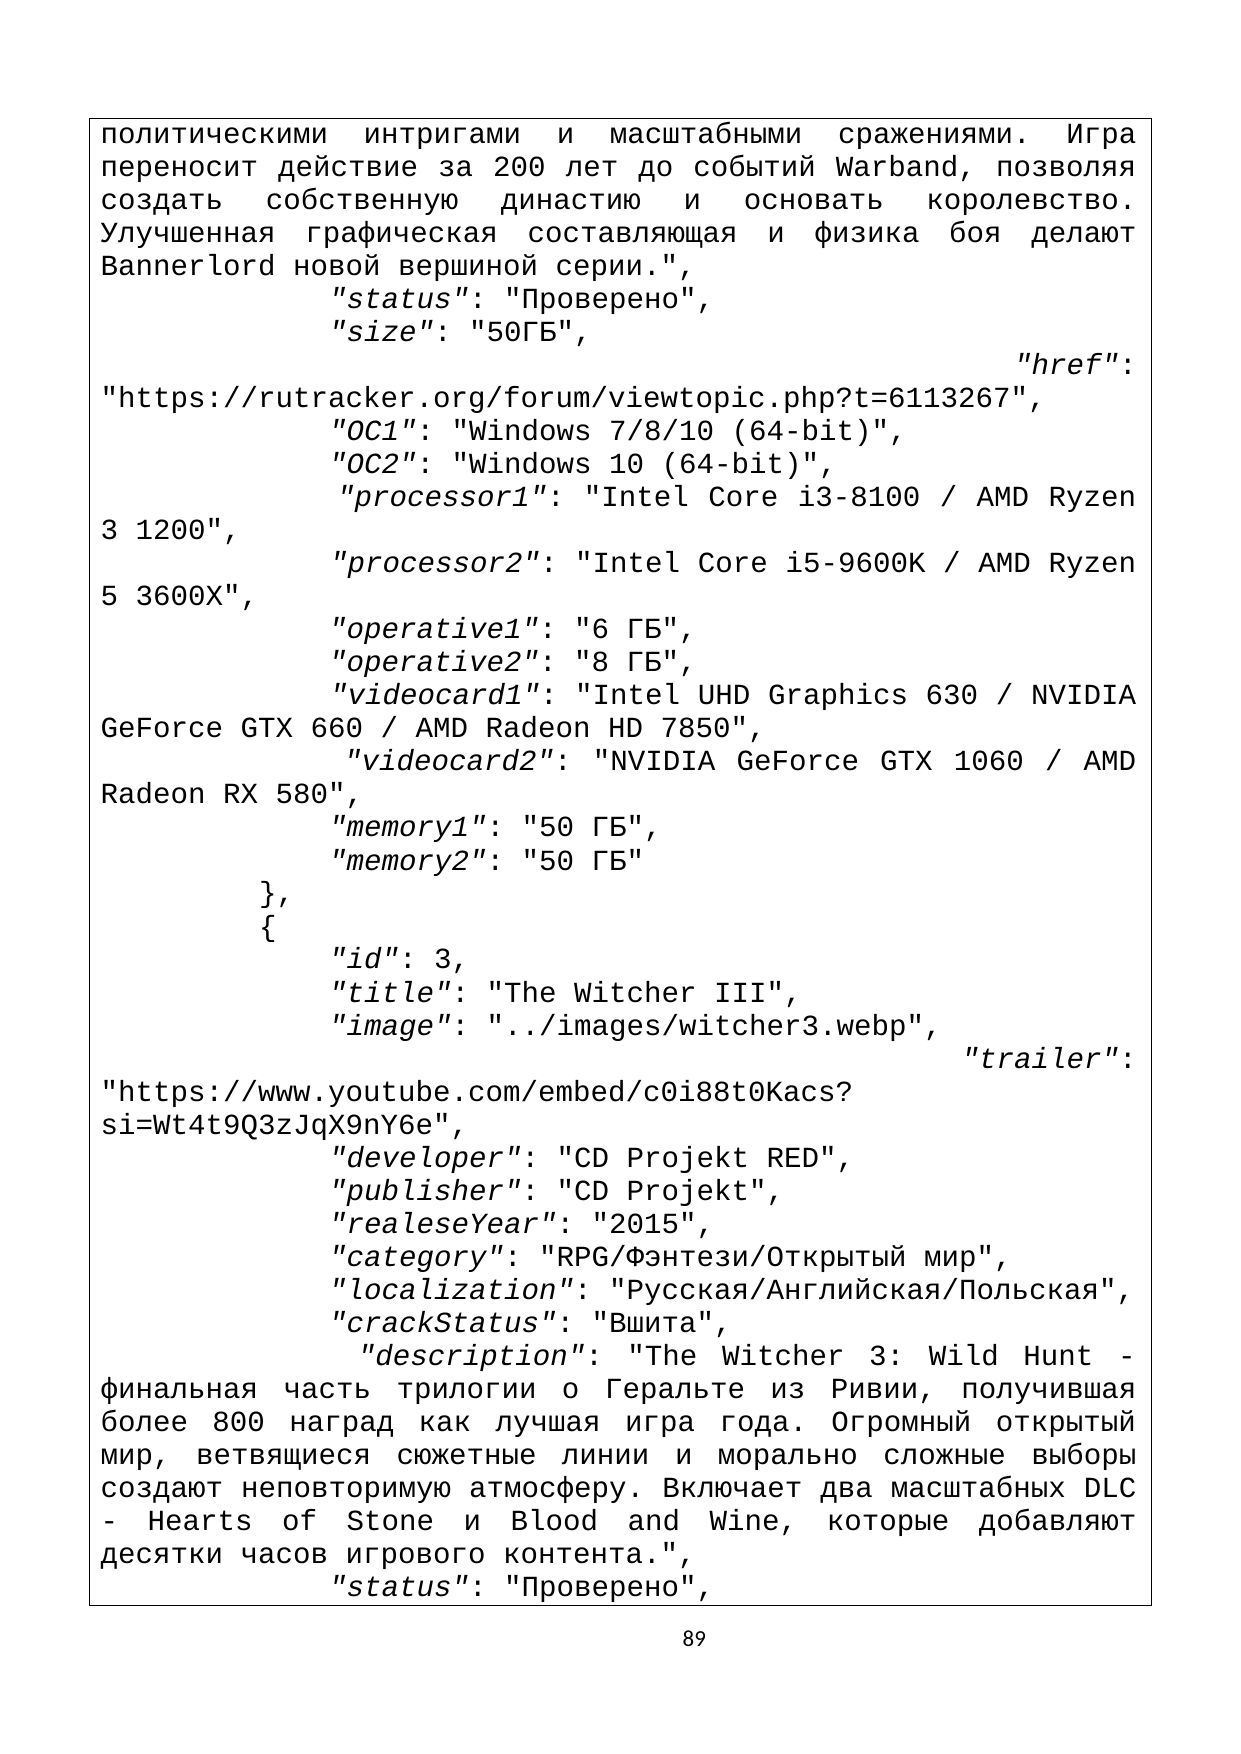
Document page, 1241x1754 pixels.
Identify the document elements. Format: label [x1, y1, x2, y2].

table_header [90, 119, 1151, 1605]
